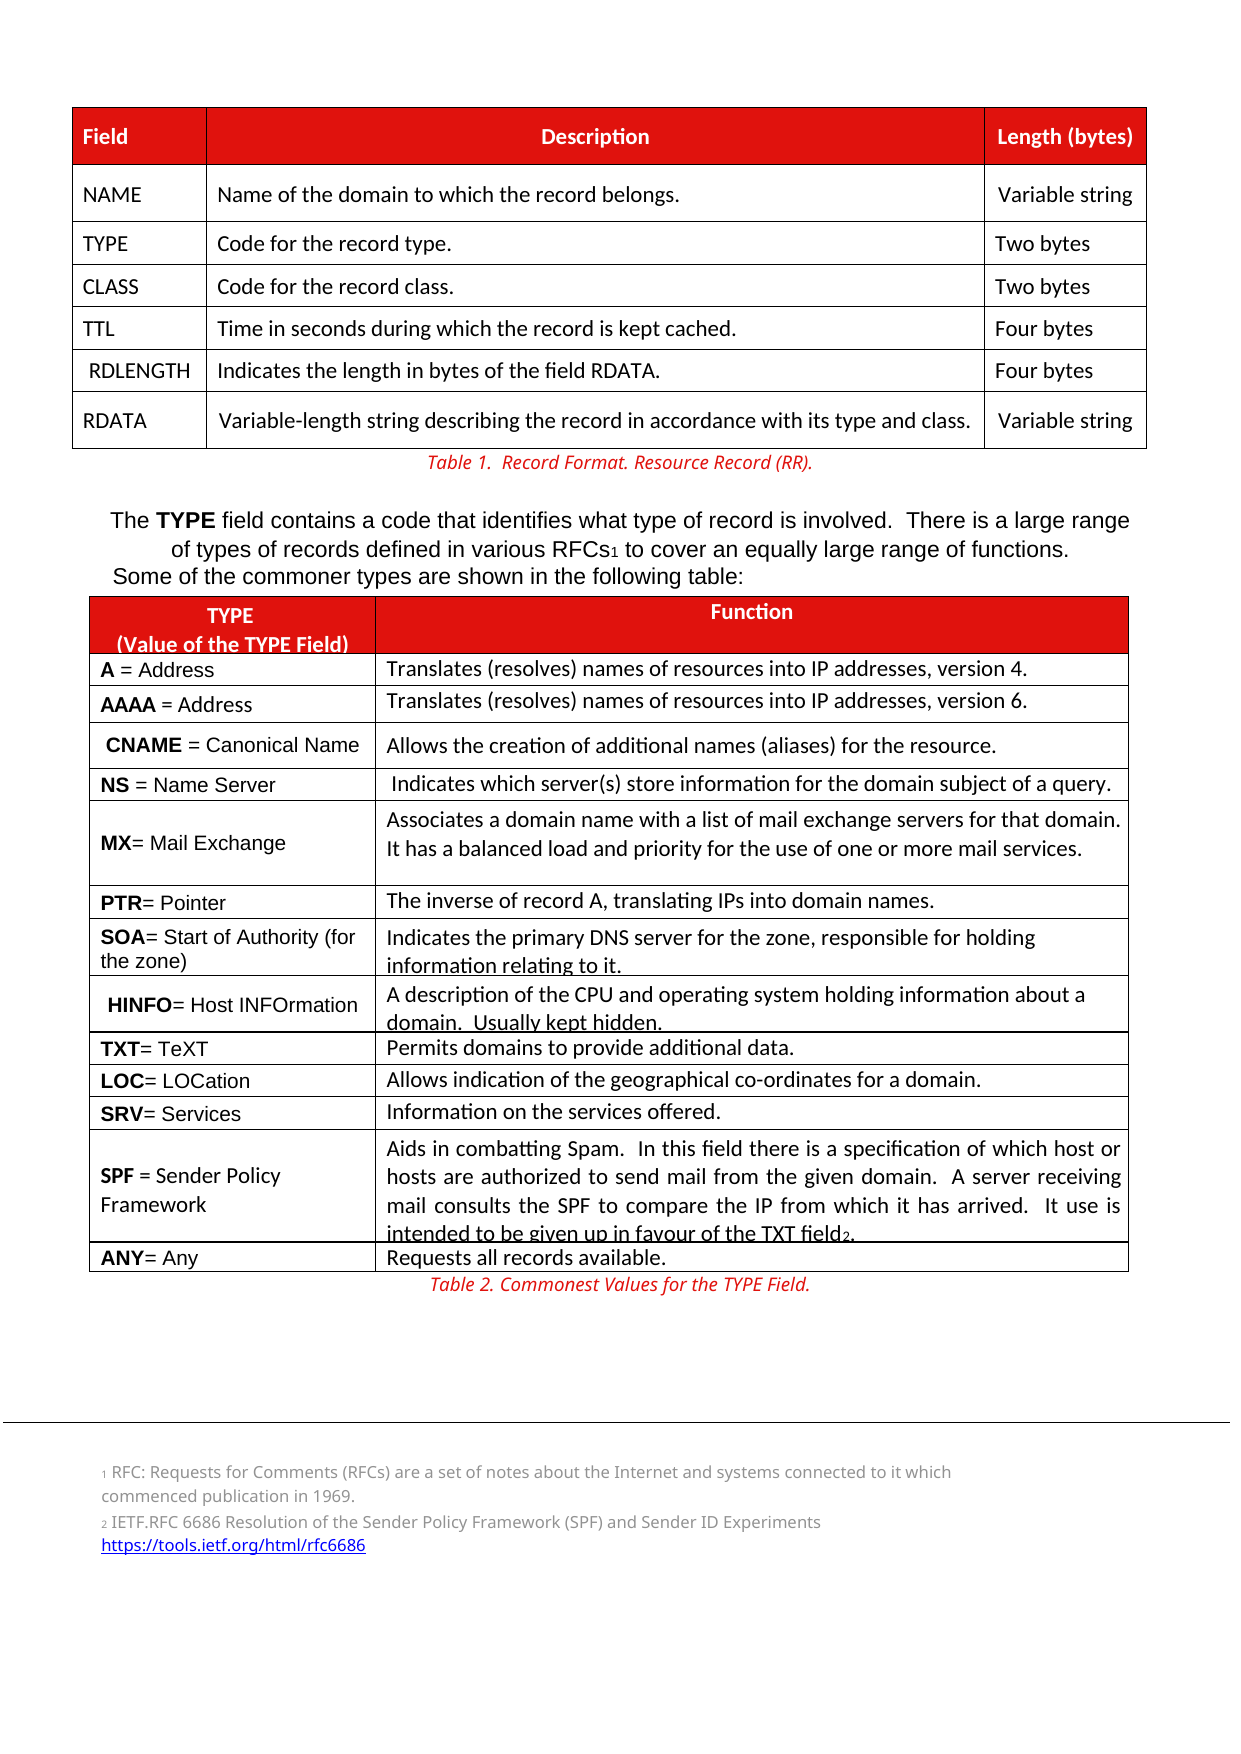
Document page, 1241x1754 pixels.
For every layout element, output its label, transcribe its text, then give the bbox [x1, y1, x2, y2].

table_cell Translates (resolves) names of resources into IP addresses, version 6. [376, 686, 1128, 722]
table_cell TXT= TeXT [90, 1033, 375, 1064]
table_cell Code for the record type. [207, 222, 984, 264]
table_header Length (bytes) [985, 108, 1146, 164]
table_cell Two bytes [985, 265, 1146, 306]
table_cell Variable string [985, 392, 1146, 448]
table_cell Indicates the primary DNS server for the zone, responsible for holding information relating to it. [376, 919, 1128, 975]
table_header Field [73, 108, 206, 164]
table_cell Indicates the length in bytes of the field RDATA. [207, 350, 984, 391]
table_cell Two bytes [985, 222, 1146, 264]
table_cell RDATA [73, 392, 206, 448]
table_cell Code for the record class. [207, 265, 984, 306]
text Table 1. Record Format. Resource Record (RR). [0, 449, 1240, 475]
table_cell ANY= Any [90, 1243, 375, 1271]
table_cell Allows the creation of additional names (aliases) for the resource. [376, 723, 1128, 768]
table_cell The inverse of record A, translating IPs into domain names. [376, 886, 1128, 917]
table_cell SRV= Services [90, 1097, 375, 1128]
table_cell NS = Name Server [90, 769, 375, 800]
table_header Function [376, 597, 1128, 653]
table_cell A description of the CPU and operating system holding information about a domain. Usually kept hidden. [376, 976, 1128, 1031]
table_header TYPE (Value of the TYPE Field) [90, 597, 375, 653]
table_cell Permits domains to provide additional data. [376, 1033, 1128, 1064]
table_cell Variable-length string describing the record in accordance with its type and class. [207, 392, 984, 448]
table_cell TYPE [73, 222, 206, 264]
table_cell Variable string [985, 165, 1146, 221]
text The TYPE field contains a code that identifies what type of record is involved. There is a large range of types of records defined in various RFCs1 to cover an equally large range of functions. [105, 505, 1135, 563]
table_cell Associates a domain name with a list of mail exchange servers for that domain. It has a balanced load and priority for the use of one or more mail services. [376, 801, 1128, 885]
table_cell MX= Mail Exchange [90, 801, 375, 885]
table_cell SOA= Start of Authority (for the zone) [90, 919, 375, 975]
table_cell Indicates which server(s) store information for the domain subject of a query. [376, 769, 1128, 800]
table_cell NAME [73, 165, 206, 221]
table_cell CLASS [73, 265, 206, 306]
table_cell Aids in combatting Spam. In this field there is a specification of which host or hosts are authorized to send mail from the given domain. A server receiving mail consults the SPF to compare the IP from which it has arrived. It use is intended to be given up in favour of the TXT field2. [376, 1130, 1128, 1241]
table_cell Time in seconds during which the record is kept cached. [207, 307, 984, 348]
table_header Description [207, 108, 984, 164]
table_cell Requests all records available. [376, 1243, 1128, 1271]
text Table 2. Commonest Values for the TYPE Field. [0, 1272, 1240, 1297]
table_cell Translates (resolves) names of resources into IP addresses, version 4. [376, 654, 1128, 685]
table_cell TTL [73, 307, 206, 348]
table_cell Allows indication of the geographical co-ordinates for a domain. [376, 1065, 1128, 1096]
table_cell LOC= LOCation [90, 1065, 375, 1096]
table_cell HINFO= Host INFOrmation [90, 976, 375, 1031]
table_cell A = Address [90, 654, 375, 685]
table_cell Name of the domain to which the record belongs. [207, 165, 984, 221]
table_cell PTR= Pointer [90, 886, 375, 917]
table_cell Information on the services offered. [376, 1097, 1128, 1128]
table_cell CNAME = Canonical Name [90, 723, 375, 768]
table_cell SPF = Sender Policy Framework [90, 1130, 375, 1241]
table_cell AAAA = Address [90, 686, 375, 722]
table_cell RDLENGTH [73, 350, 206, 391]
text Some of the commoner types are shown in the following table: [112, 563, 1240, 590]
table_cell Four bytes [985, 307, 1146, 348]
table_cell Four bytes [985, 350, 1146, 391]
table_header 1 RFC: Requests for Comments (RFCs) are a set of notes about the Internet and systems connected to it which commenced publication in 1969. 2 IETF.RFC 6686 Resolution of the Sender Policy Framework (SPF) and Sender ID Experiments https://tools.ietf.org/html/rfc6686 [3, 1423, 1229, 1601]
